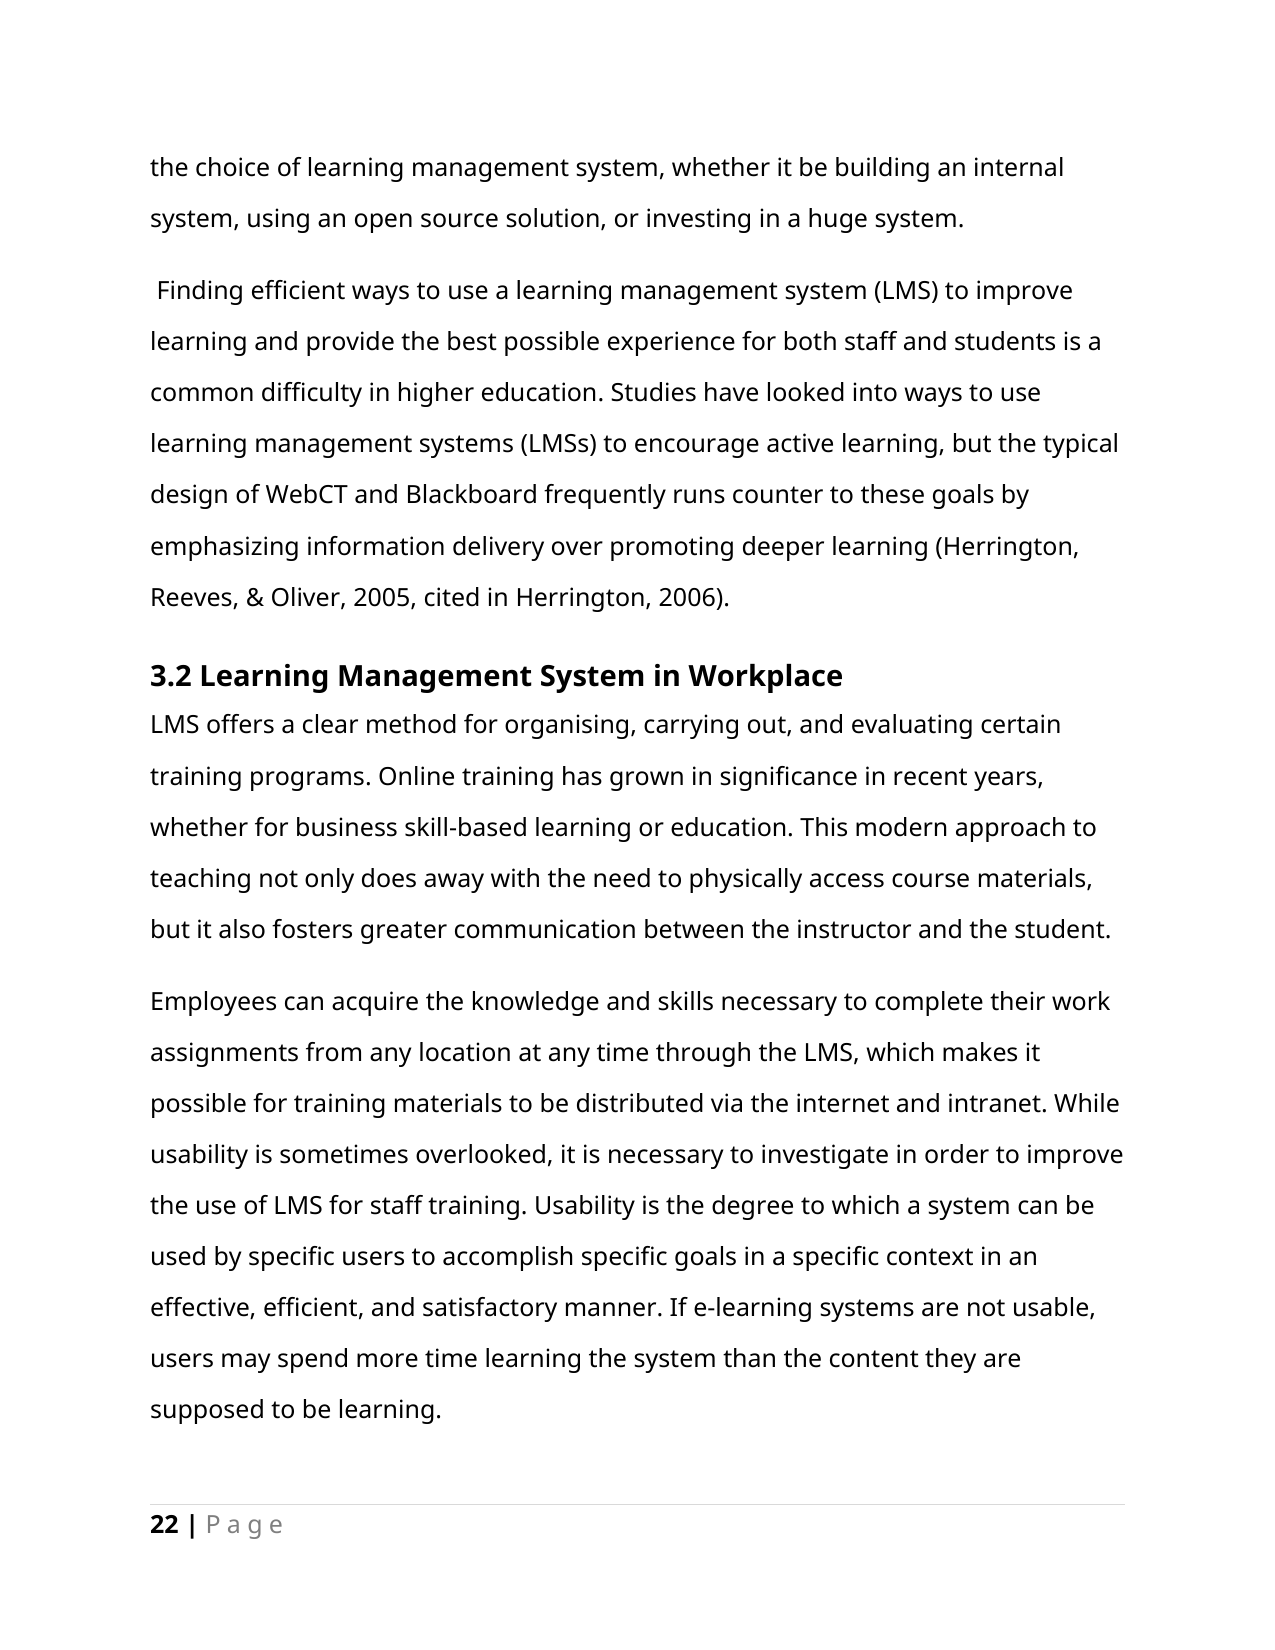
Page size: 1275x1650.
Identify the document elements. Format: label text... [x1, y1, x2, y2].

text Finding efficient ways to use a learning management system (LMS) to improve learning and provide the best possible experience for both staff and students is a common difficulty in higher education. Studies have looked into ways to use learning management systems (LMSs) to encourage active learning, but the typical design of WebCT and Blackboard frequently runs counter to these goals by emphasizing information delivery over promoting deeper learning (Herrington, Reeves, & Oliver, 2005, cited in Herrington, 2006). [150, 273, 1125, 613]
subtitle 3.2 Learning Management System in Workplace [150, 655, 1125, 695]
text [150, 150, 1125, 235]
text Employees can acquire the knowledge and skills necessary to complete their work assignments from any location at any time through the LMS, which makes it possible for training materials to be distributed via the internet and intranet. While usability is sometimes overlooked, it is necessary to investigate in order to improve the use of LMS for staff training. Usability is the degree to which a system can be used by specific users to accomplish specific goals in a specific context in an effective, efficient, and satisfactory manner. If e-learning systems are not usable, users may spend more time learning the system than the content they are supposed to be learning. [150, 983, 1125, 1426]
text LMS offers a clear method for organising, carrying out, and evaluating certain training programs. Online training has grown in significance in recent years, whether for business skill-based learning or education. This modern approach to teaching not only does away with the need to physically access course materials, but it also fosters greater communication between the instructor and the student. [150, 707, 1125, 945]
